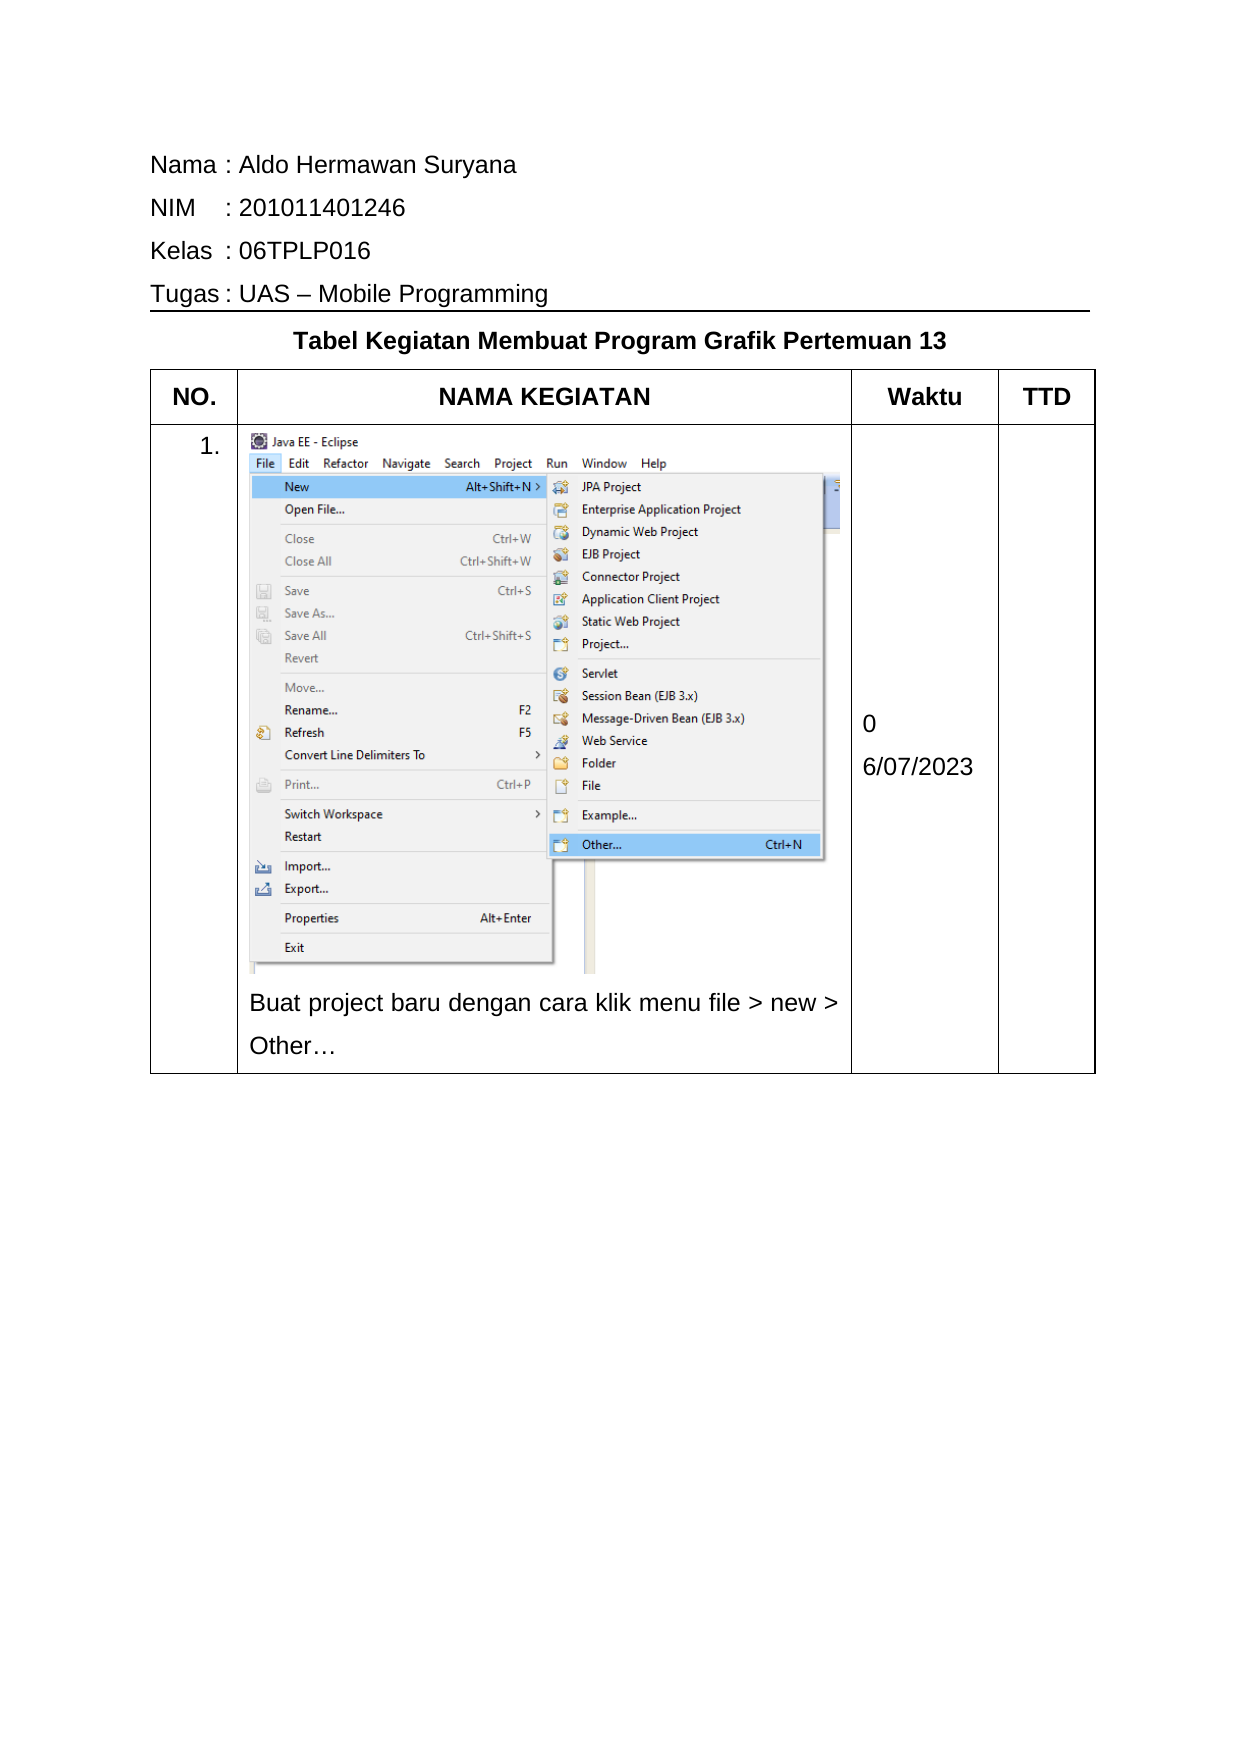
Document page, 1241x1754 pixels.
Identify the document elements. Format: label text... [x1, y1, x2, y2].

table_header NO. [151, 370, 237, 424]
table_cell 06/07/2023 [852, 425, 998, 1073]
table_cell Buat project baru dengan cara klik menu file > new > Other… [238, 425, 851, 1073]
table_header TTD [999, 370, 1094, 424]
text Tabel Kegiatan Membuat Program Grafik Pertemuan 13 [150, 326, 1090, 355]
table_header Waktu [852, 370, 998, 424]
picture [249, 431, 840, 974]
table_cell [151, 425, 237, 1073]
table_header NAMA KEGIATAN [238, 370, 851, 424]
text Nama : Aldo Hermawan Suryana NIM : 201011401246 Kelas : 06TPLP016 Tugas : UAS – Mobile Programming [150, 150, 1090, 310]
table_cell [999, 425, 1094, 1073]
